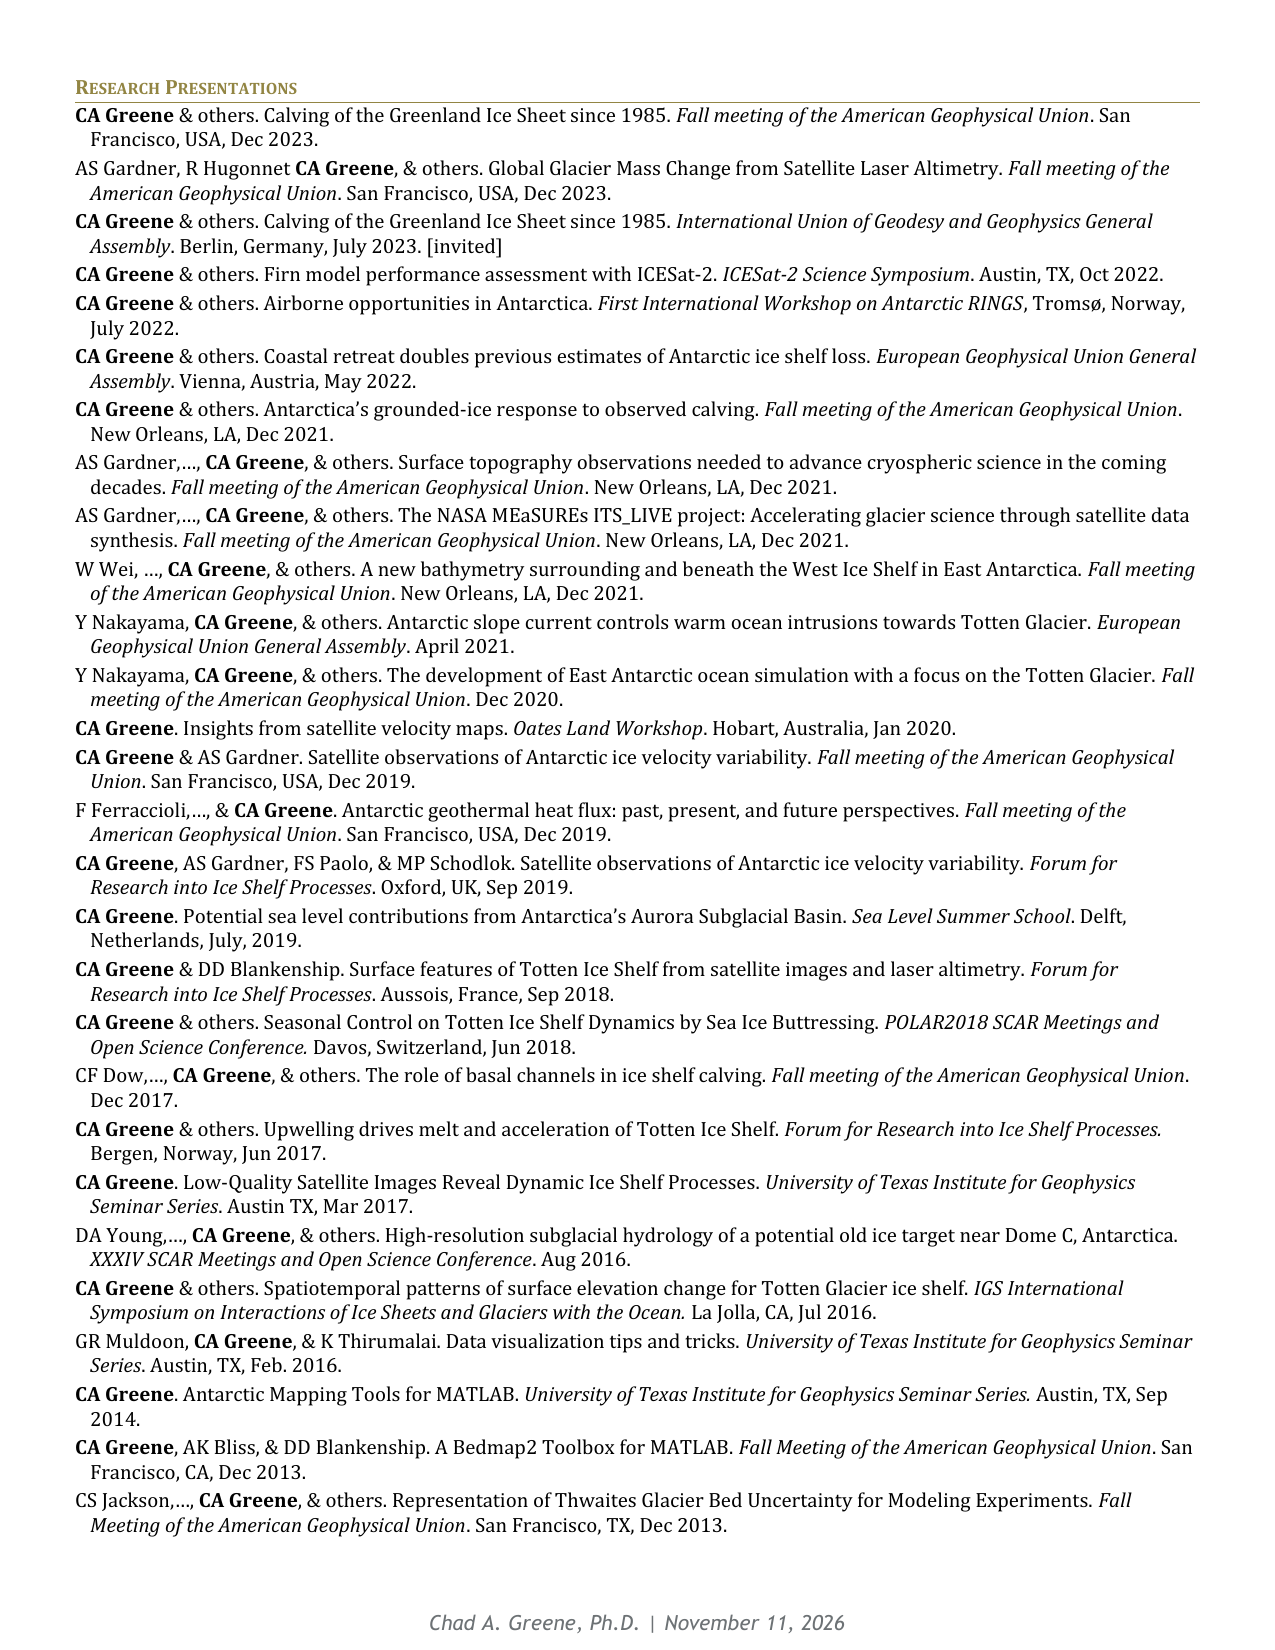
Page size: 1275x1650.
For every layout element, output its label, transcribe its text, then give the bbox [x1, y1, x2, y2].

text CA Greene & others. Upwelling drives melt and acceleration of Totten Ice Shelf. Forum for Research into Ice Shelf Processes. Bergen, Norway, Jun 2017. [75, 1116, 1200, 1165]
text W Wei, …, CA Greene, & others. A new bathymetry surrounding and beneath the West Ice Shelf in East Antarctica. Fall meeting of the American Geophysical Union. New Orleans, LA, Dec 2021. [75, 556, 1200, 605]
text CA Greene. Low-Quality Satellite Images Reveal Dynamic Ice Shelf Processes. University of Texas Institute for Geophysics Seminar Series. Austin TX, Mar 2017. [75, 1169, 1200, 1218]
text CA Greene & others. Calving of the Greenland Ice Sheet since 1985. Fall meeting of the American Geophysical Union. San Francisco, USA, Dec 2023. [75, 103, 1200, 152]
text CA Greene & others. Airborne opportunities in Antarctica. First International Workshop on Antarctic RINGS, Tromsø, Norway, July 2022. [75, 291, 1200, 339]
text GR Muldoon, CA Greene, & K Thirumalai. Data visualization tips and tricks. University of Texas Institute for Geophysics Seminar Series. Austin, TX, Feb. 2016. [75, 1329, 1200, 1378]
text Research Presentations [75, 75, 1200, 102]
text CA Greene, AS Gardner, FS Paolo, & MP Schodlok. Satellite observations of Antarctic ice velocity variability. Forum for Research into Ice Shelf Processes. Oxford, UK, Sep 2019. [75, 851, 1200, 899]
text CA Greene & others. Firn model performance assessment with ICESat-2. ICESat-2 Science Symposium. Austin, TX, Oct 2022. [75, 262, 1200, 286]
text CA Greene & AS Gardner. Satellite observations of Antarctic ice velocity variability. Fall meeting of the American Geophysical Union. San Francisco, USA, Dec 2019. [75, 744, 1200, 793]
text CA Greene. Insights from satellite velocity maps. Oates Land Workshop. Hobart, Australia, Jan 2020. [75, 716, 1200, 740]
text CA Greene & others. Coastal retreat doubles previous estimates of Antarctic ice shelf loss. European Geophysical Union General Assembly. Vienna, Austria, May 2022. [75, 344, 1200, 393]
text AS Gardner,…, CA Greene, & others. Surface topography observations needed to advance cryospheric science in the coming decades. Fall meeting of the American Geophysical Union. New Orleans, LA, Dec 2021. [75, 450, 1200, 499]
text CA Greene. Potential sea level contributions from Antarctica’s Aurora Subglacial Basin. Sea Level Summer School. Delft, Netherlands, July, 2019. [75, 904, 1200, 953]
text CA Greene & DD Blankenship. Surface features of Totten Ice Shelf from satellite images and laser altimetry. Forum for Research into Ice Shelf Processes. Aussois, France, Sep 2018. [75, 957, 1200, 1006]
text CA Greene & others. Calving of the Greenland Ice Sheet since 1985. International Union of Geodesy and Geophysics General Assembly. Berlin, Germany, July 2023. [invited] [75, 209, 1200, 258]
text DA Young,…, CA Greene, & others. High-resolution subglacial hydrology of a potential old ice target near Dome C, Antarctica. XXXIV SCAR Meetings and Open Science Conference. Aug 2016. [75, 1222, 1200, 1271]
text CA Greene & others. Spatiotemporal patterns of surface elevation change for Totten Glacier ice shelf. IGS International Symposium on Interactions of Ice Sheets and Glaciers with the Ocean. La Jolla, CA, Jul 2016. [75, 1276, 1200, 1324]
text Y Nakayama, CA Greene, & others. Antarctic slope current controls warm ocean intrusions towards Totten Glacier. European Geophysical Union General Assembly. April 2021. [75, 609, 1200, 658]
text CA Greene & others. Seasonal Control on Totten Ice Shelf Dynamics by Sea Ice Buttressing. POLAR2018 SCAR Meetings and Open Science Conference. Davos, Switzerland, Jun 2018. [75, 1010, 1200, 1059]
text AS Gardner,…, CA Greene, & others. The NASA MEaSUREs ITS_LIVE project: Accelerating glacier science through satellite data synthesis. Fall meeting of the American Geophysical Union. New Orleans, LA, Dec 2021. [75, 503, 1200, 552]
text CS Jackson,…, CA Greene, & others. Representation of Thwaites Glacier Bed Uncertainty for Modeling Experiments. Fall Meeting of the American Geophysical Union. San Francisco, TX, Dec 2013. [75, 1488, 1200, 1537]
text CA Greene & others. Antarctica’s grounded-ice response to observed calving. Fall meeting of the American Geophysical Union. New Orleans, LA, Dec 2021. [75, 397, 1200, 446]
text CA Greene, AK Bliss, & DD Blankenship. A Bedmap2 Toolbox for MATLAB. Fall Meeting of the American Geophysical Union. San Francisco, CA, Dec 2013. [75, 1435, 1200, 1484]
text CA Greene. Antarctic Mapping Tools for MATLAB. University of Texas Institute for Geophysics Seminar Series. Austin, TX, Sep 2014. [75, 1382, 1200, 1431]
text AS Gardner, R Hugonnet CA Greene, & others. Global Glacier Mass Change from Satellite Laser Altimetry. Fall meeting of the American Geophysical Union. San Francisco, USA, Dec 2023. [75, 156, 1200, 205]
text F Ferraccioli,…, & CA Greene. Antarctic geothermal heat flux: past, present, and future perspectives. Fall meeting of the American Geophysical Union. San Francisco, USA, Dec 2019. [75, 797, 1200, 846]
text Y Nakayama, CA Greene, & others. The development of East Antarctic ocean simulation with a focus on the Totten Glacier. Fall meeting of the American Geophysical Union. Dec 2020. [75, 662, 1200, 711]
text CF Dow,…, CA Greene, & others. The role of basal channels in ice shelf calving. Fall meeting of the American Geophysical Union. Dec 2017. [75, 1063, 1200, 1112]
